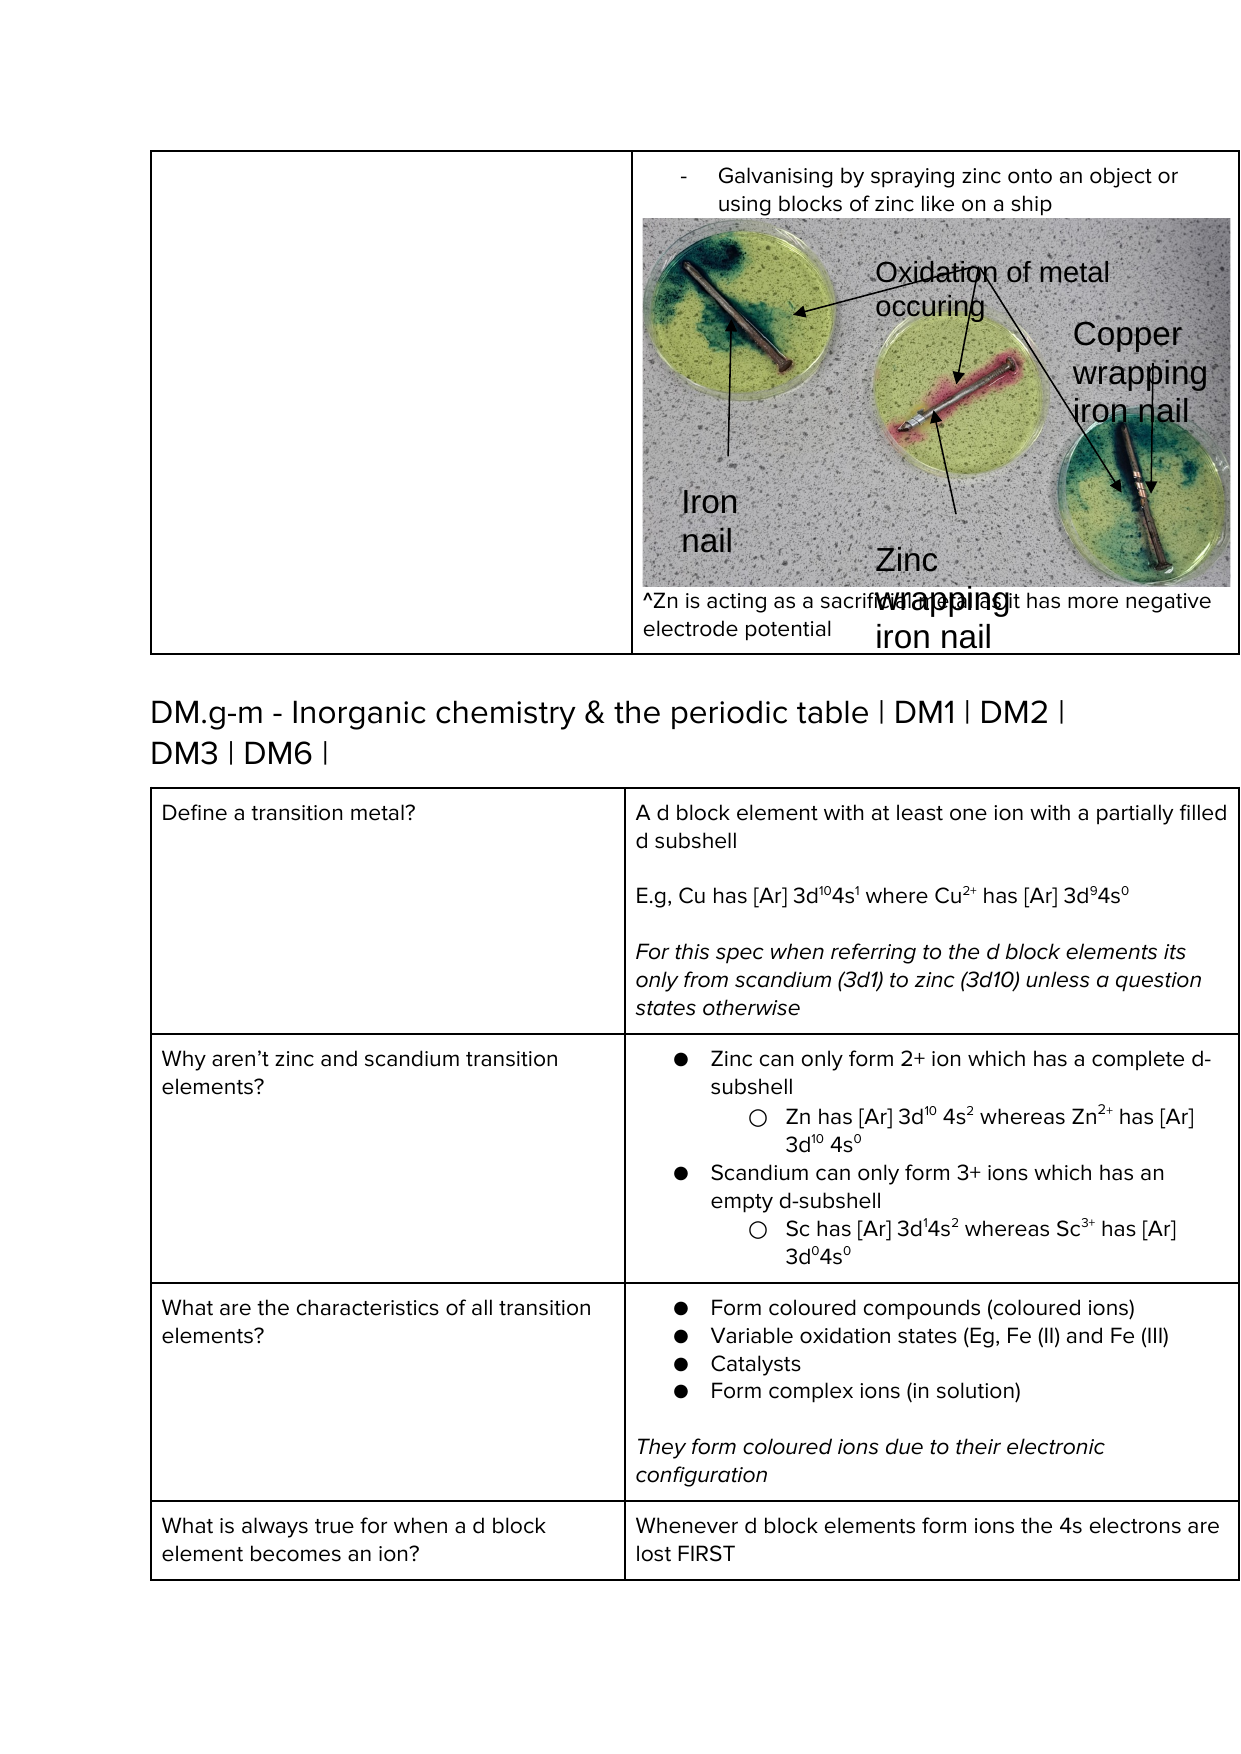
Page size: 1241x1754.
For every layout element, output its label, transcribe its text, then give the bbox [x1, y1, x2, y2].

table_cell Form coloured compounds (coloured ions) Variable oxidation states (Eg, Fe (II) and Fe (III) Catalysts Form complex ions (in solution) They form coloured ions due to their electronic configuration [626, 1284, 1238, 1500]
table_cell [633, 152, 1238, 653]
table_header A d block element with at least one ion with a partially filled d subshell E.g, Cu has [Ar] 3d104s1 where Cu2+ has [Ar] 3d94s0 For this spec when referring to the d block elements its only from scandium (3d1) to zinc (3d10) unless a question states otherwise [626, 789, 1238, 1033]
table_cell Whenever d block elements form ions the 4s electrons are lost FIRST [626, 1502, 1238, 1579]
table_cell What is always true for when a d block element becomes an ion? [152, 1502, 624, 1579]
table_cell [152, 152, 631, 653]
picture [642, 218, 1231, 587]
table_cell Zinc can only form 2+ ion which has a complete d-subshell Zn has [Ar] 3d10 4s2 whereas Zn2+ has [Ar] 3d10 4s0 Scandium can only form 3+ ions which has an empty d-subshell Sc has [Ar] 3d14s2 whereas Sc3+ has [Ar] 3d04s0 [626, 1035, 1238, 1282]
table_header Define a transition metal? [152, 789, 624, 1033]
table_cell Why aren’t zinc and scandium transition elements? [152, 1035, 624, 1282]
subtitle DM.g-m - Inorganic chemistry & the periodic table | DM1 | DM2 | DM3 | DM6 | [150, 693, 1090, 774]
table_cell What are the characteristics of all transition elements? [152, 1284, 624, 1500]
